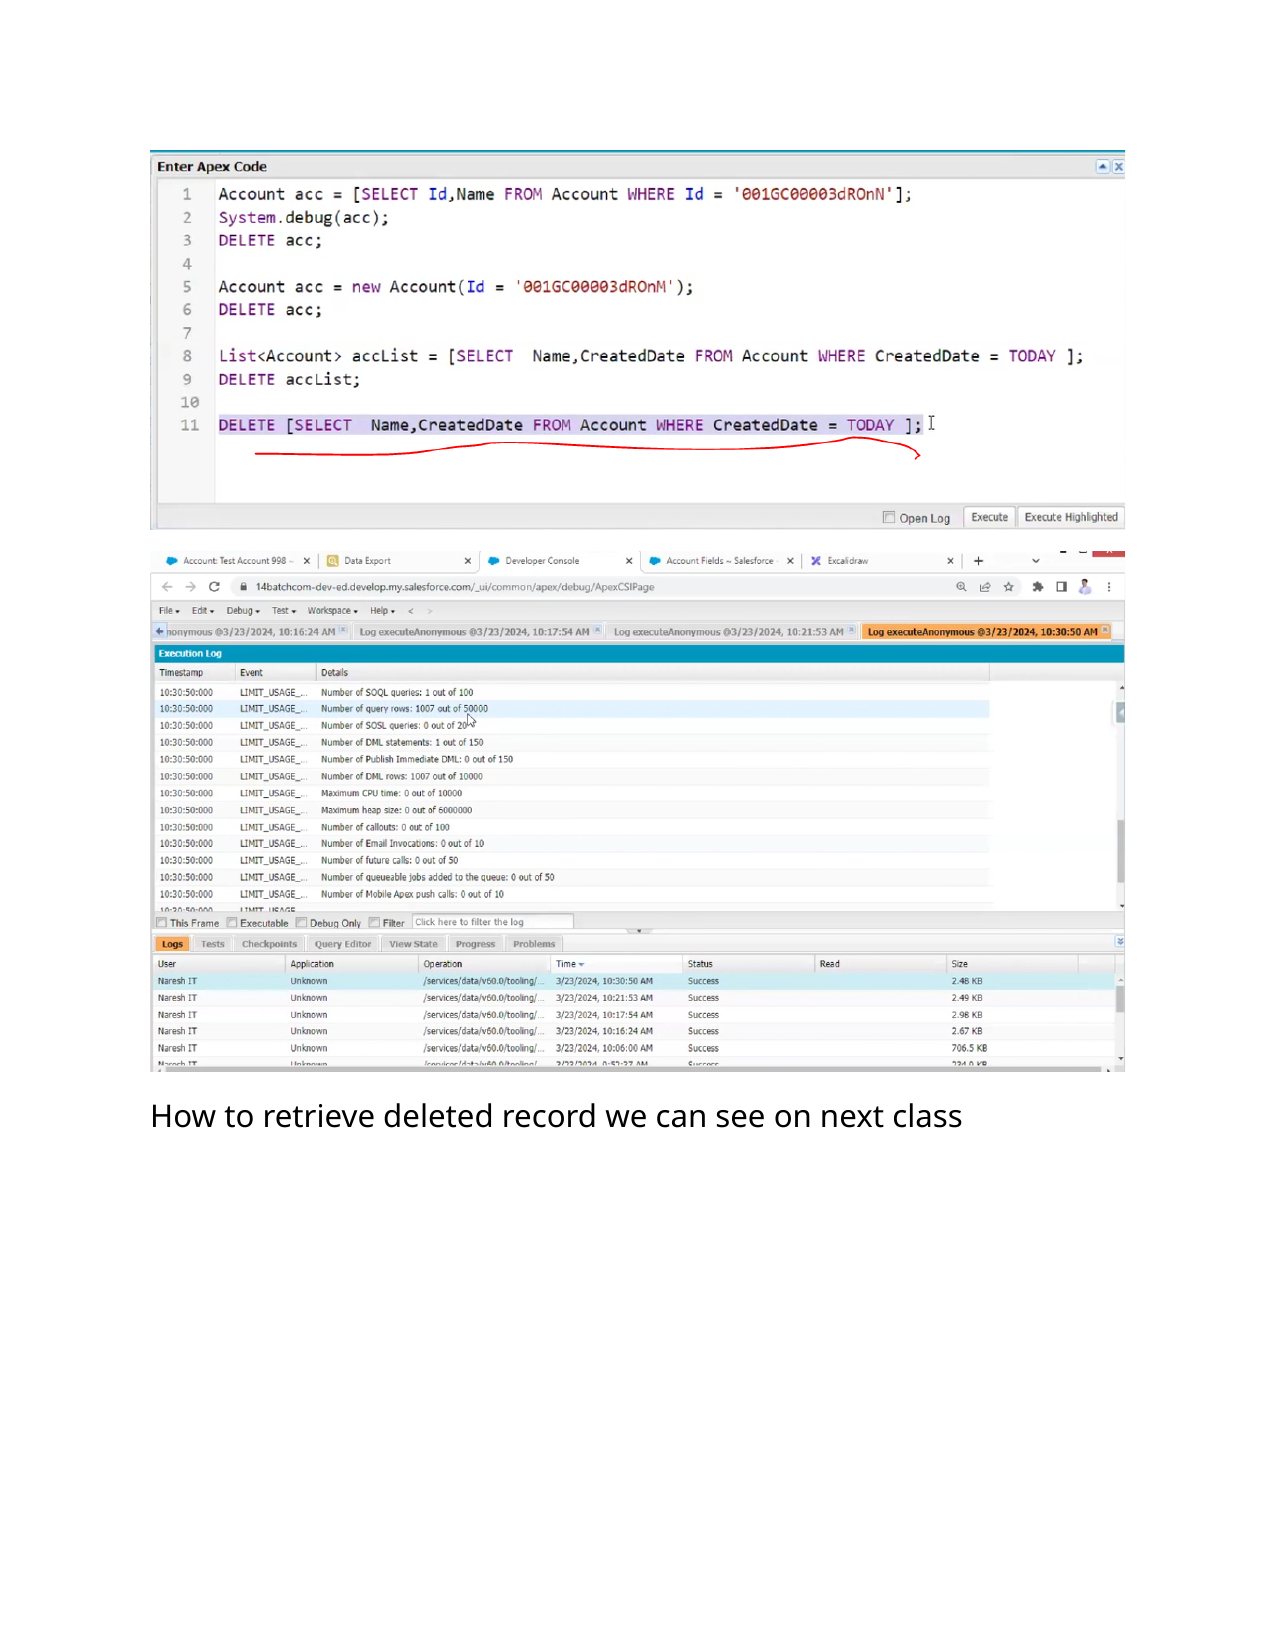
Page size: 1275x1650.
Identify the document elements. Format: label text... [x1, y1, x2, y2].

picture [150, 551, 1125, 1072]
picture [150, 150, 1125, 530]
text How to retrieve deleted record we can see on next class [150, 1093, 1125, 1136]
